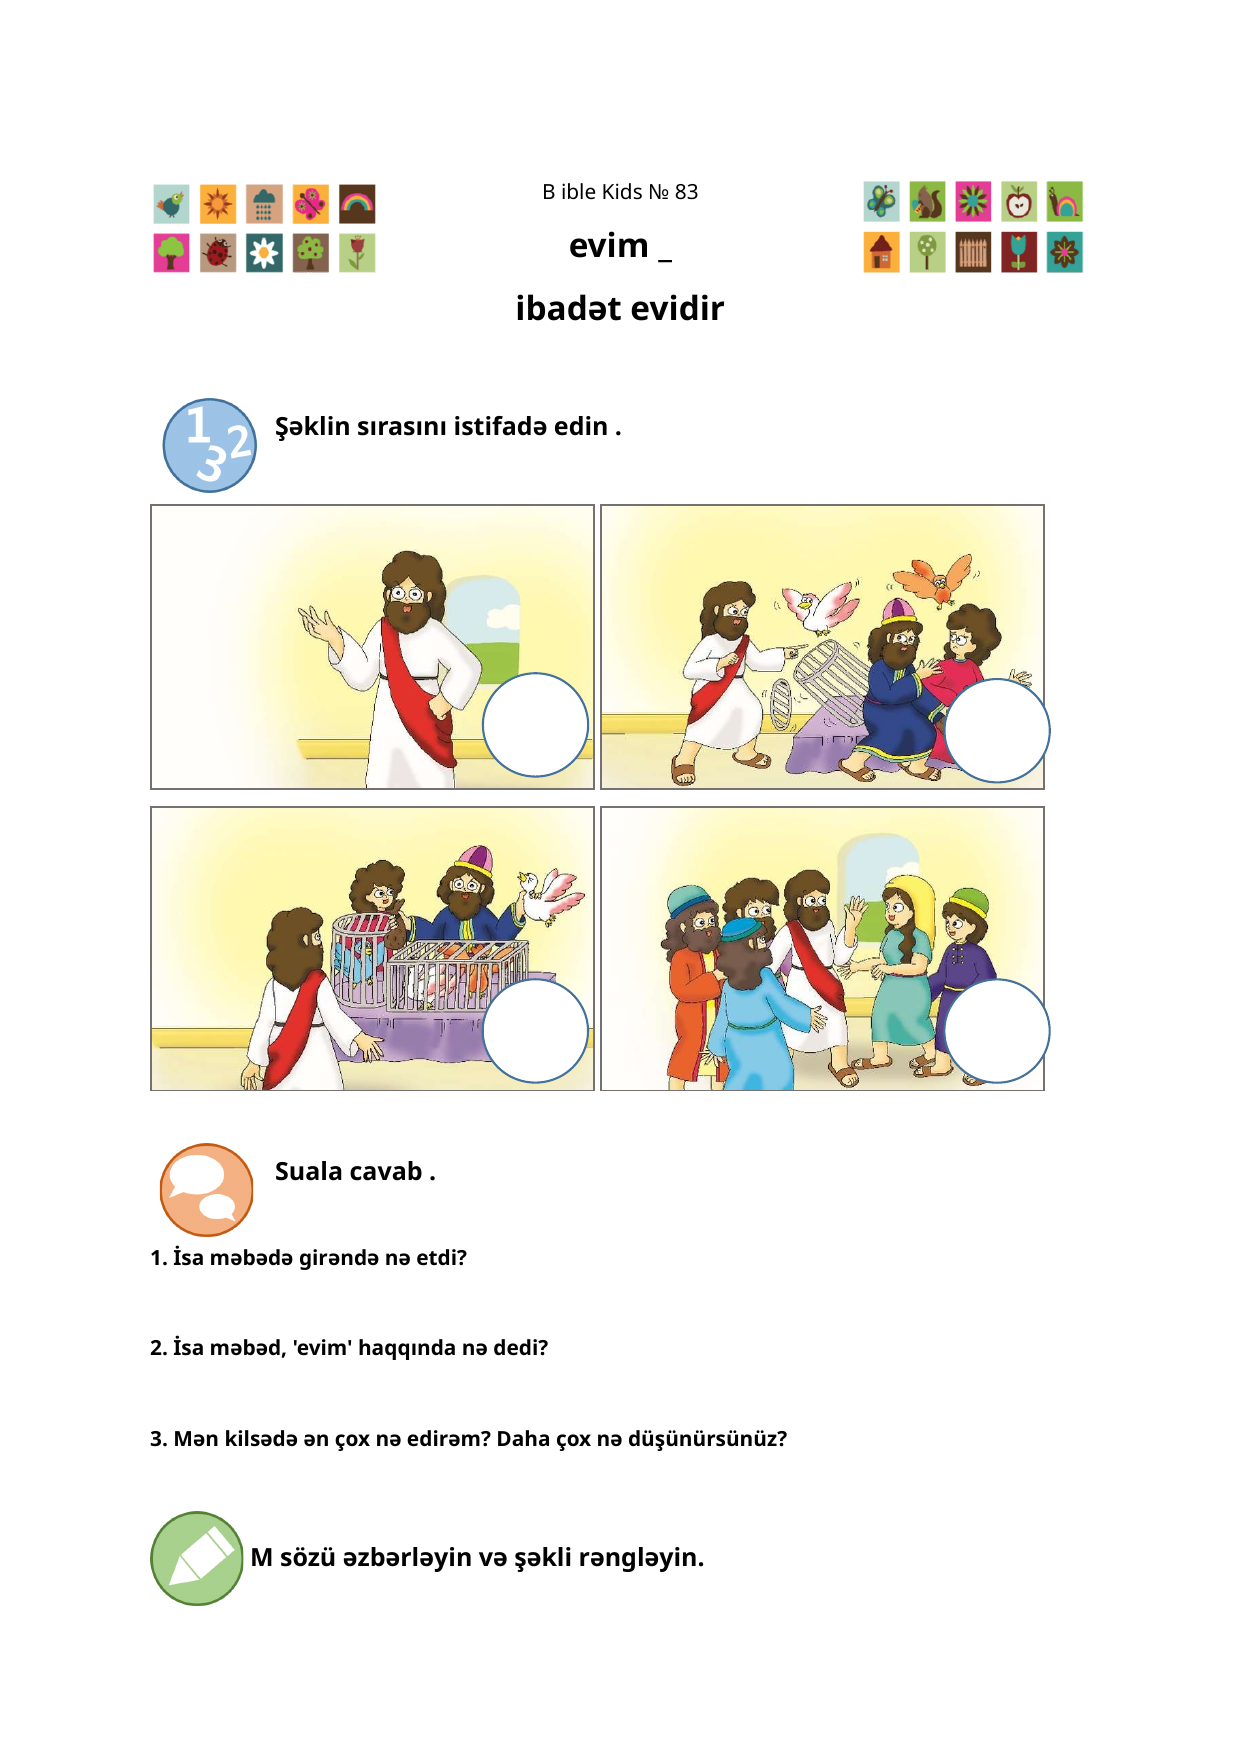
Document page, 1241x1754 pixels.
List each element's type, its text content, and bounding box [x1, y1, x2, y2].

text 3. Mən kilsədə ən çox nə edirəm? Daha çox nə düşünürsünüz? [150, 1424, 1090, 1452]
text 1. İsa məbədə girəndə nə etdi? [150, 1243, 1090, 1272]
picture [152, 808, 593, 1090]
text evim _ [383, 222, 858, 268]
text Şəklin sırasını istifadə edin . [288, 408, 1090, 443]
picture [150, 1511, 244, 1606]
text ibadət evidir [150, 284, 1090, 330]
picture [150, 379, 593, 788]
picture [602, 506, 1043, 788]
text M sözü əzbərləyin və şəkli rəngləyin. [244, 1539, 1090, 1573]
text Suala cavab . [254, 1153, 1090, 1187]
picture [602, 808, 1043, 1090]
picture [150, 183, 383, 277]
picture [159, 1143, 254, 1237]
text 2. İsa məbəd, 'evim' haqqında nə dedi? [150, 1333, 1090, 1362]
picture [858, 179, 1085, 277]
text B ible Kids № 83 [150, 177, 1090, 206]
